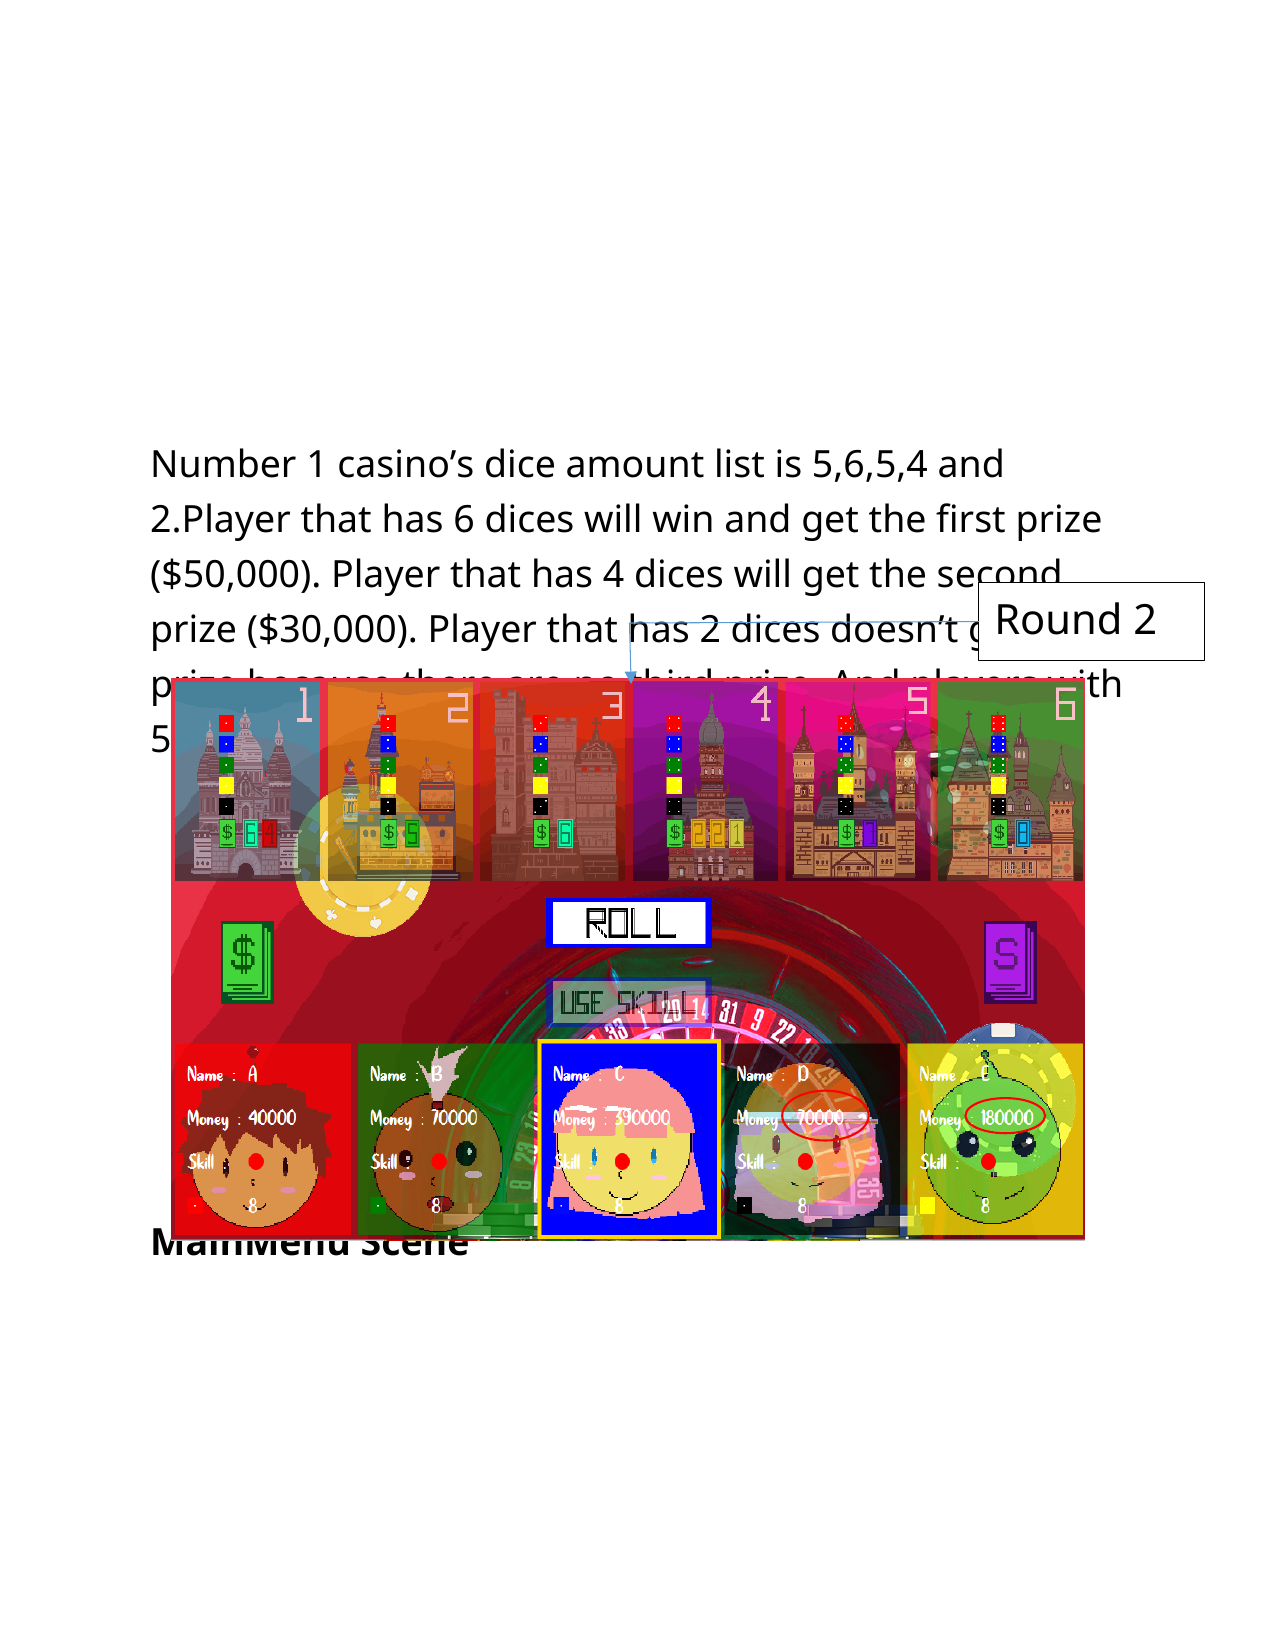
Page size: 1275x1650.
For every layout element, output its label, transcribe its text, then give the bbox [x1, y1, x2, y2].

picture [171, 678, 1085, 1241]
text Number 1 casino’s dice amount list is 5,6,5,4 and 2.Player that has 6 dices will win and get the first prize ($50,000). Player that has 4 dices will get the second prize ($30,000). Player that has 2 dices doesn’t get third prize because there are no third prize. And players with 5 dices won’t get anything. [150, 437, 1125, 764]
text MainMenu Scene [150, 1215, 1125, 1266]
